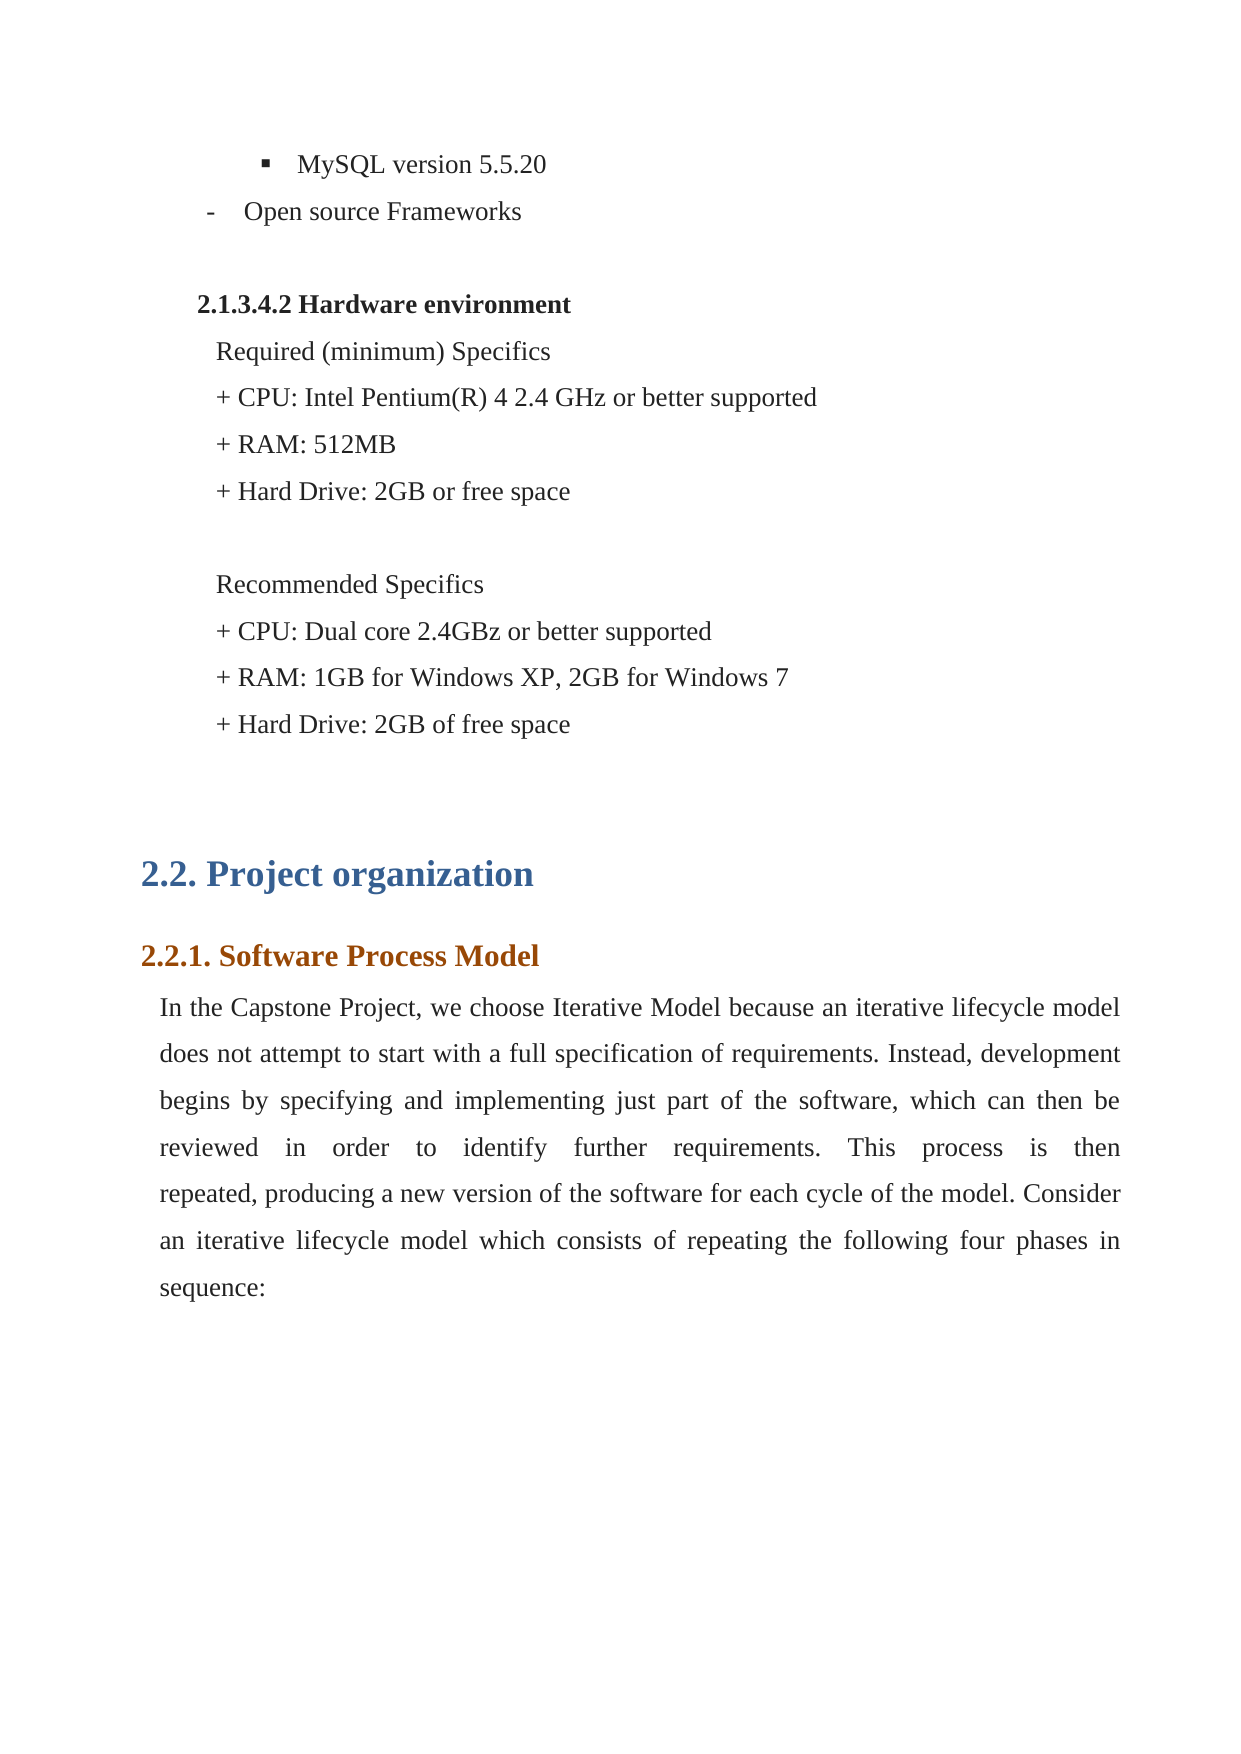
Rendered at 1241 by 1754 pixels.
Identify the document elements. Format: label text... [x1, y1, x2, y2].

text Recommended Specifics [216, 568, 1122, 599]
text In the Capstone Project, we choose Iterative Model because an iterative lifecycle model does not attempt to start with a full specification of requirements. Instead, development begins by specifying and implementing just part of the software, which can then be reviewed in order to identify further requirements. This process is then repeated, producing a new version of the software for each cycle of the model. Consider an iterative lifecycle model which consists of repeating the following four phases in sequence: [159, 991, 1122, 1302]
text + Hard Drive: 2GB or free space [216, 474, 1122, 506]
text + Hard Drive: 2GB of free space [216, 708, 1122, 739]
list Open source Frameworks [206, 194, 1122, 226]
text + CPU: Dual core 2.4GBz or better supported [216, 614, 1122, 646]
subtitle 2.2. Project organization [141, 851, 1122, 894]
list MySQL version 5.5.20 [259, 148, 1122, 179]
text + CPU: Intel Pentium(R) 4 2.4 GHz or better supported [216, 381, 1122, 412]
subtitle 2.2.1. Software Process Model [141, 937, 1122, 973]
text 2.1.3.4.2 Hardware environment [197, 288, 1122, 319]
text + RAM: 1GB for Windows XP, 2GB for Windows 7 [216, 661, 1122, 692]
text Required (minimum) Specifics [216, 334, 1122, 366]
text + RAM: 512MB [216, 428, 1122, 459]
